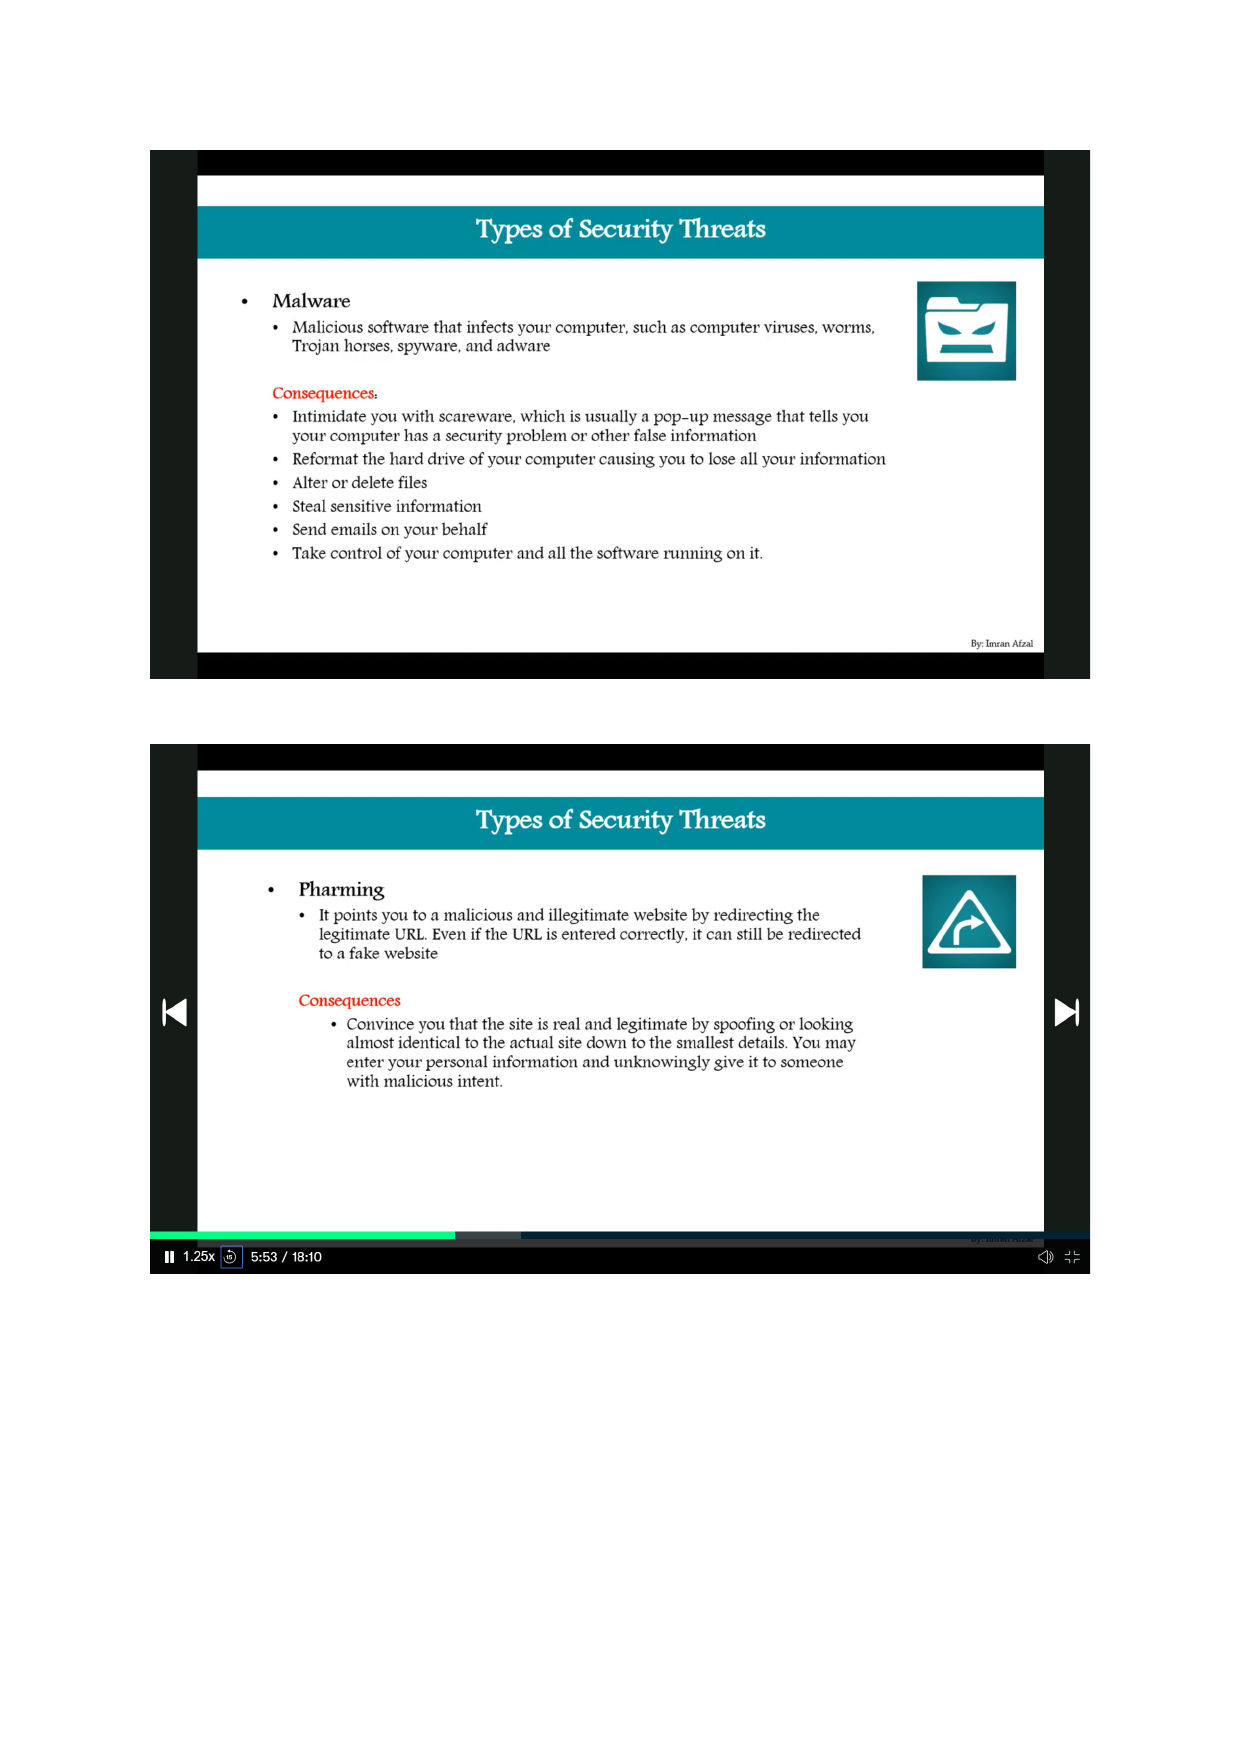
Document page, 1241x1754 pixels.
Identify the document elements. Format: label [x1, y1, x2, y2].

picture [150, 150, 1091, 679]
picture [150, 744, 1091, 1274]
